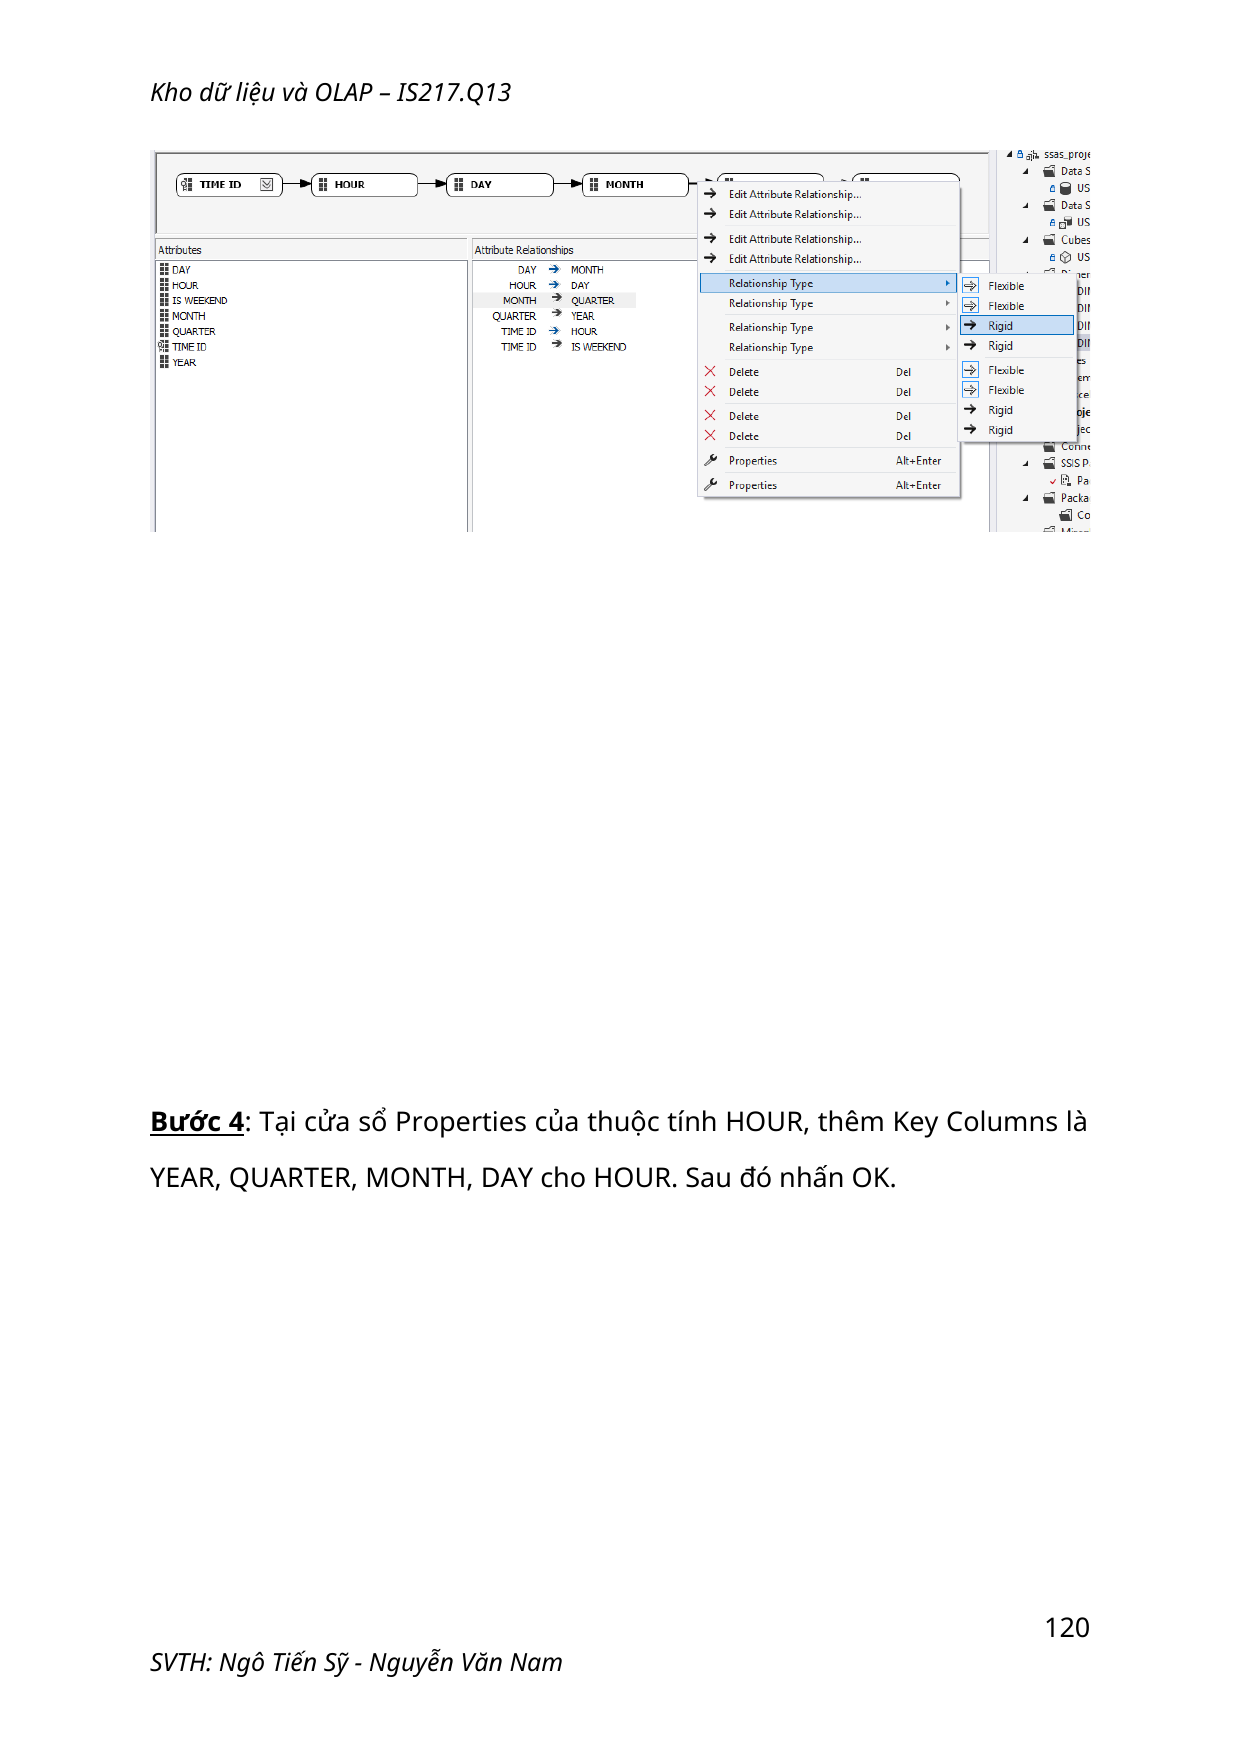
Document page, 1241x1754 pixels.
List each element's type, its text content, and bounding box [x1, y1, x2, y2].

text Bước 4: Tại cửa sổ Properties của thuộc tính HOUR, thêm Key Columns là YEAR, QUARTER, MONTH, DAY cho HOUR. Sau đó nhấn OK. [150, 1103, 1090, 1195]
picture [150, 150, 1091, 532]
